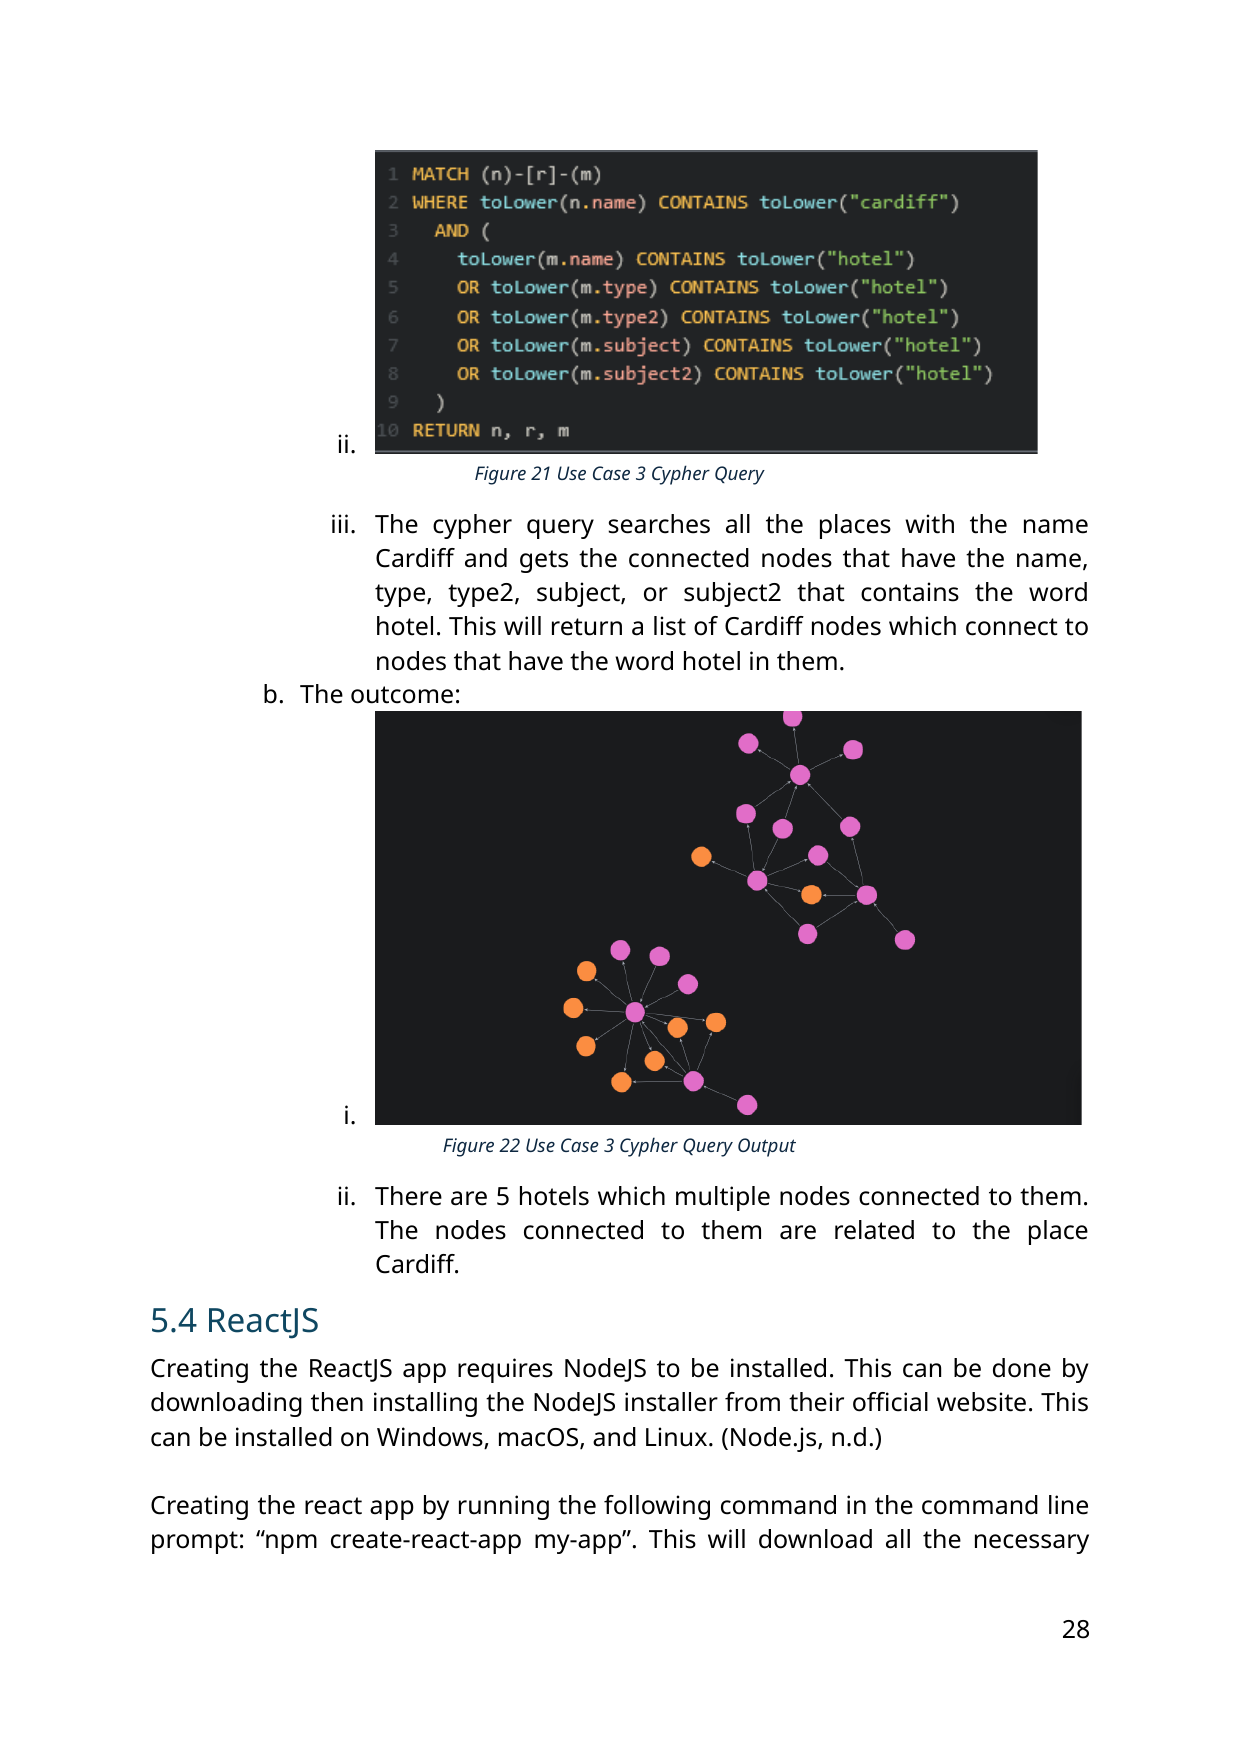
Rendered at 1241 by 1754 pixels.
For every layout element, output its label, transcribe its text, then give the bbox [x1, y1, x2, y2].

subtitle 5.4 ReactJS [150, 1297, 1090, 1343]
list The outcome: [262, 677, 1090, 711]
picture [375, 711, 1082, 1125]
list There are 5 hotels which multiple nodes connected to them. The nodes connected to them are related to the place Cardiff. [356, 1178, 1090, 1281]
list The cypher query searches all the places with the name Cardiff and gets the connected nodes that have the name, type, type2, subject, or subject2 that contains the word hotel. This will return a list of Cardiff nodes which connect to nodes that have the word hotel in them. [356, 507, 1090, 677]
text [150, 1487, 1090, 1555]
text Creating the ReactJS app requires NodeJS to be installed. This can be done by downloading then installing the NodeJS installer from their official website. This can be installed on Windows, macOS, and Linux. (Node.js, n.d.) [150, 1351, 1090, 1453]
picture [375, 150, 1038, 454]
